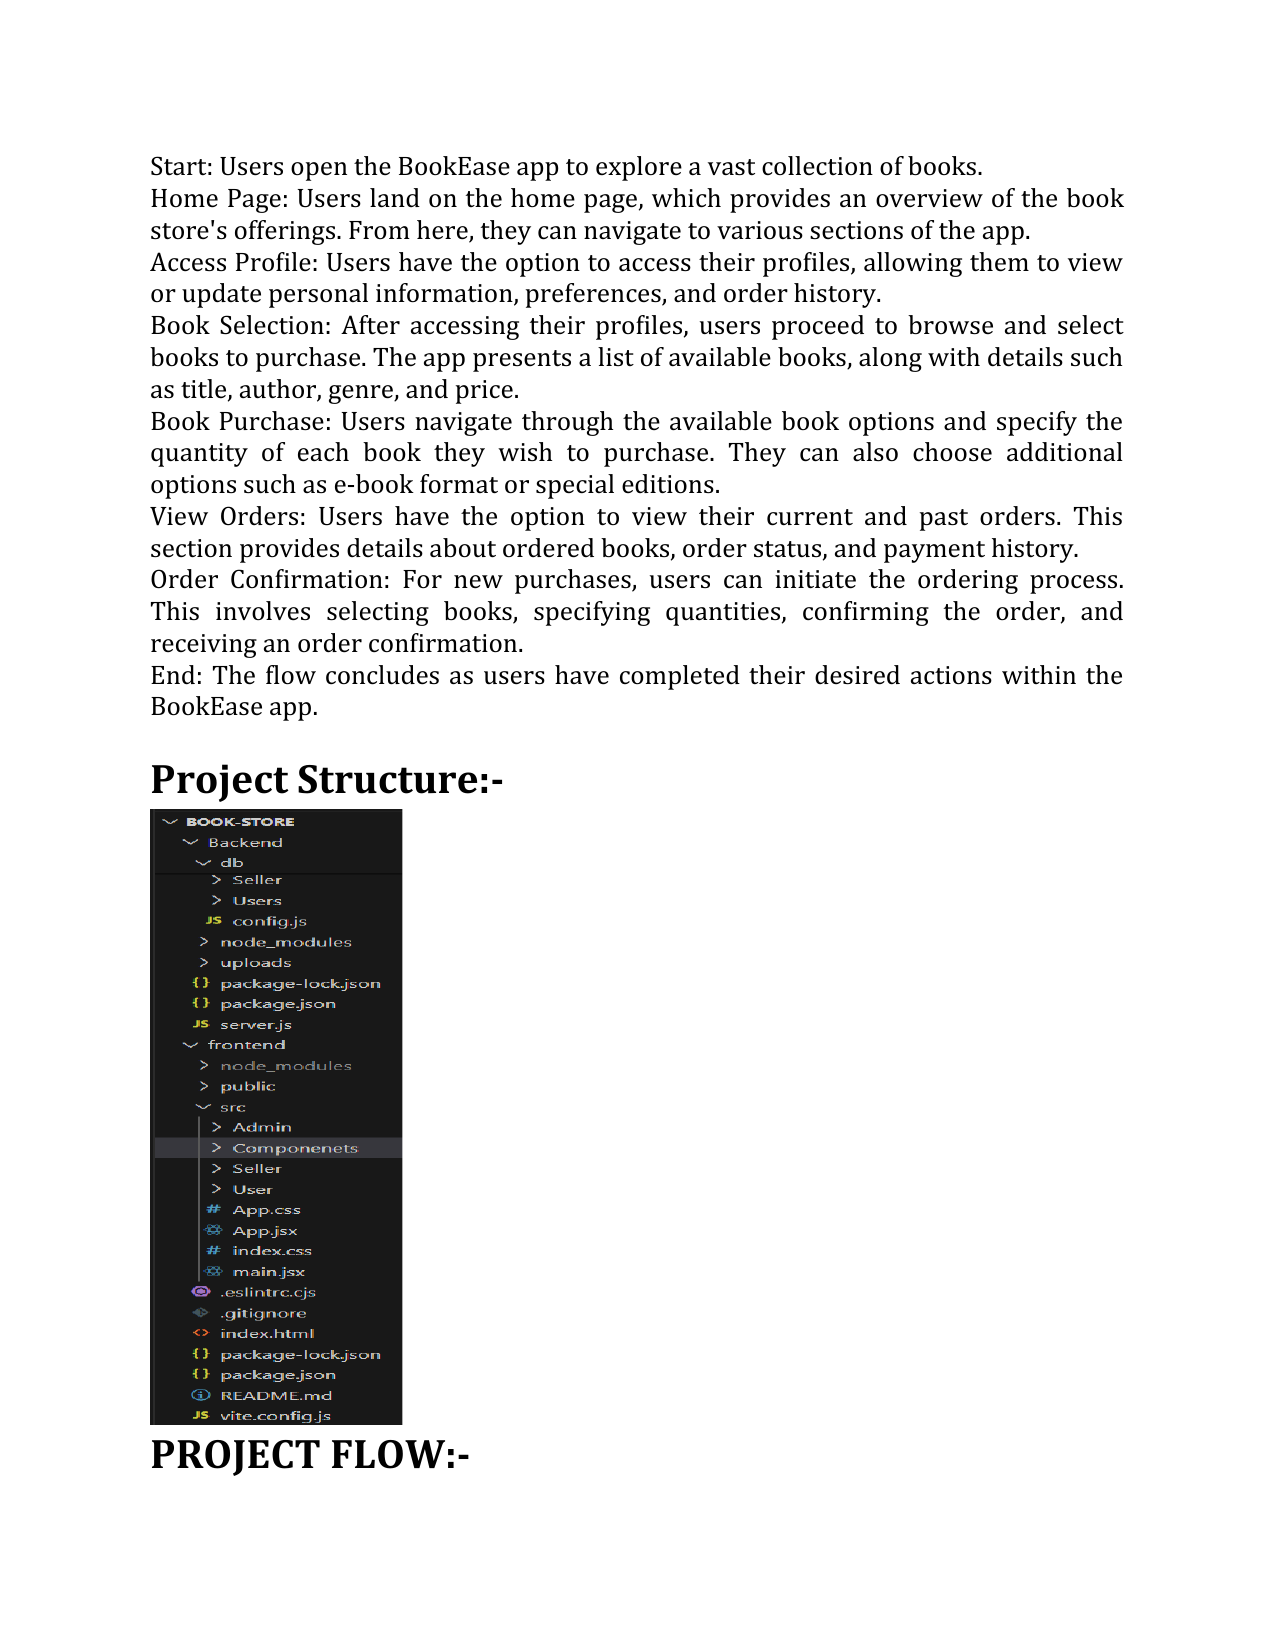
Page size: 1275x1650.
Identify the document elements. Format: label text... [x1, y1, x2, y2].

text View Orders: Users have the option to view their current and past orders. This section provides details about ordered books, order status, and payment history. [150, 499, 1125, 563]
text Access Profile: Users have the option to access their profiles, allowing them to view or update personal information, preferences, and order history. [150, 245, 1125, 309]
text Start: Users open the BookEase app to explore a vast collection of books. [150, 150, 1125, 182]
picture [150, 809, 403, 1425]
text Book Selection: After accessing their profiles, users proceed to browse and select books to purchase. The app presents a list of available books, along with details such as title, author, genre, and price. [150, 309, 1125, 404]
text PROJECT FLOW:- [150, 1429, 1125, 1478]
text Order Confirmation: For new purchases, users can initiate the ordering process. This involves selecting books, specifying quantities, confirming the order, and receiving an order confirmation. [150, 563, 1125, 658]
text Book Purchase: Users navigate through the available book options and specify the quantity of each book they wish to purchase. They can also choose additional options such as e-book format or special editions. [150, 404, 1125, 499]
text End: The flow concludes as users have completed their desired actions within the BookEase app. [150, 658, 1125, 722]
text Home Page: Users land on the home page, which provides an overview of the book store's offerings. From here, they can navigate to various sections of the app. [150, 182, 1125, 245]
text Project Structure:- [150, 754, 1125, 802]
